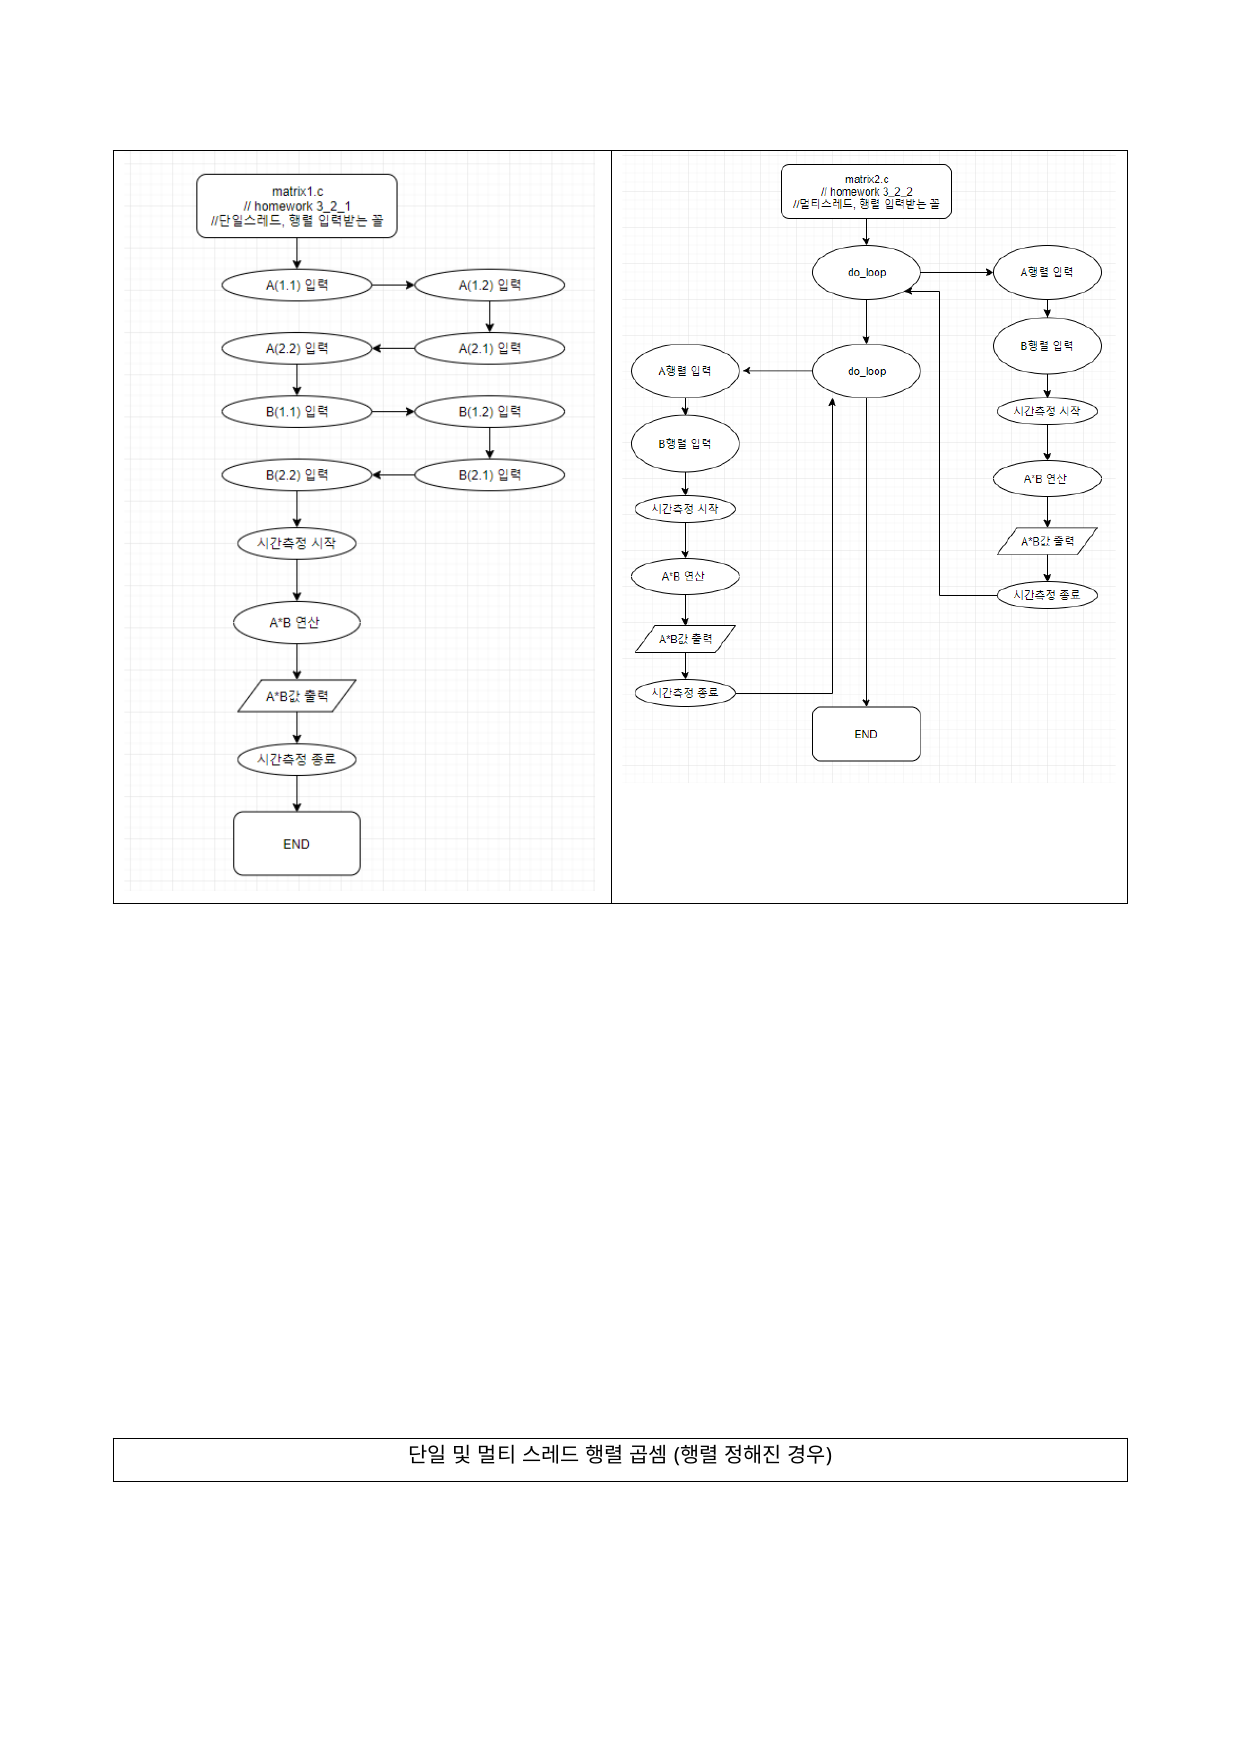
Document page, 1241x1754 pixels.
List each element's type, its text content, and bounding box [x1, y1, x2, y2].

table_cell [612, 151, 1127, 903]
picture [124, 151, 596, 891]
table_header 단일 및 멀티 스레드 행렬 곱셈 (행렬 정해진 경우) [114, 1439, 1127, 1481]
table_cell [114, 151, 611, 903]
picture [622, 151, 1116, 783]
